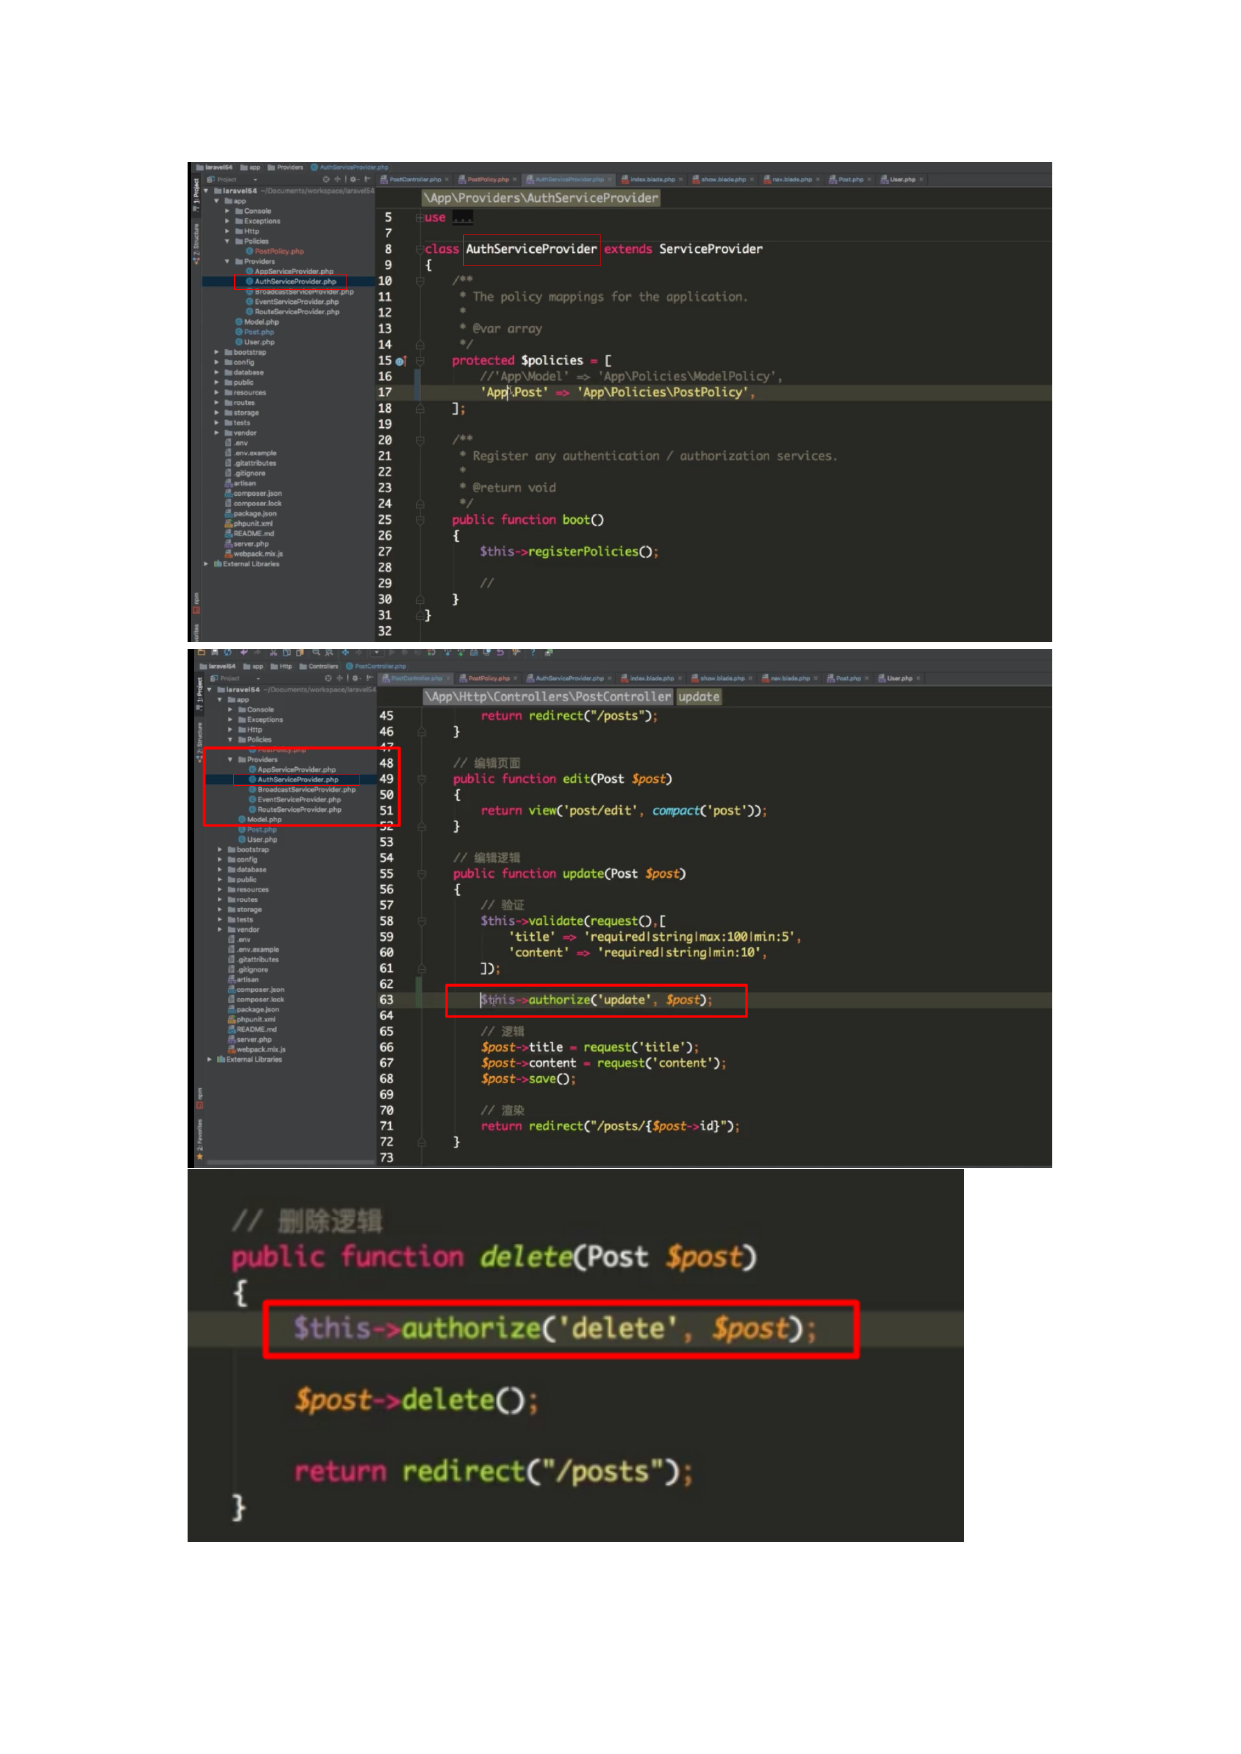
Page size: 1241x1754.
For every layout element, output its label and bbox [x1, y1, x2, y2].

picture [187, 649, 1053, 1168]
picture [187, 162, 1053, 642]
picture [187, 1169, 964, 1542]
